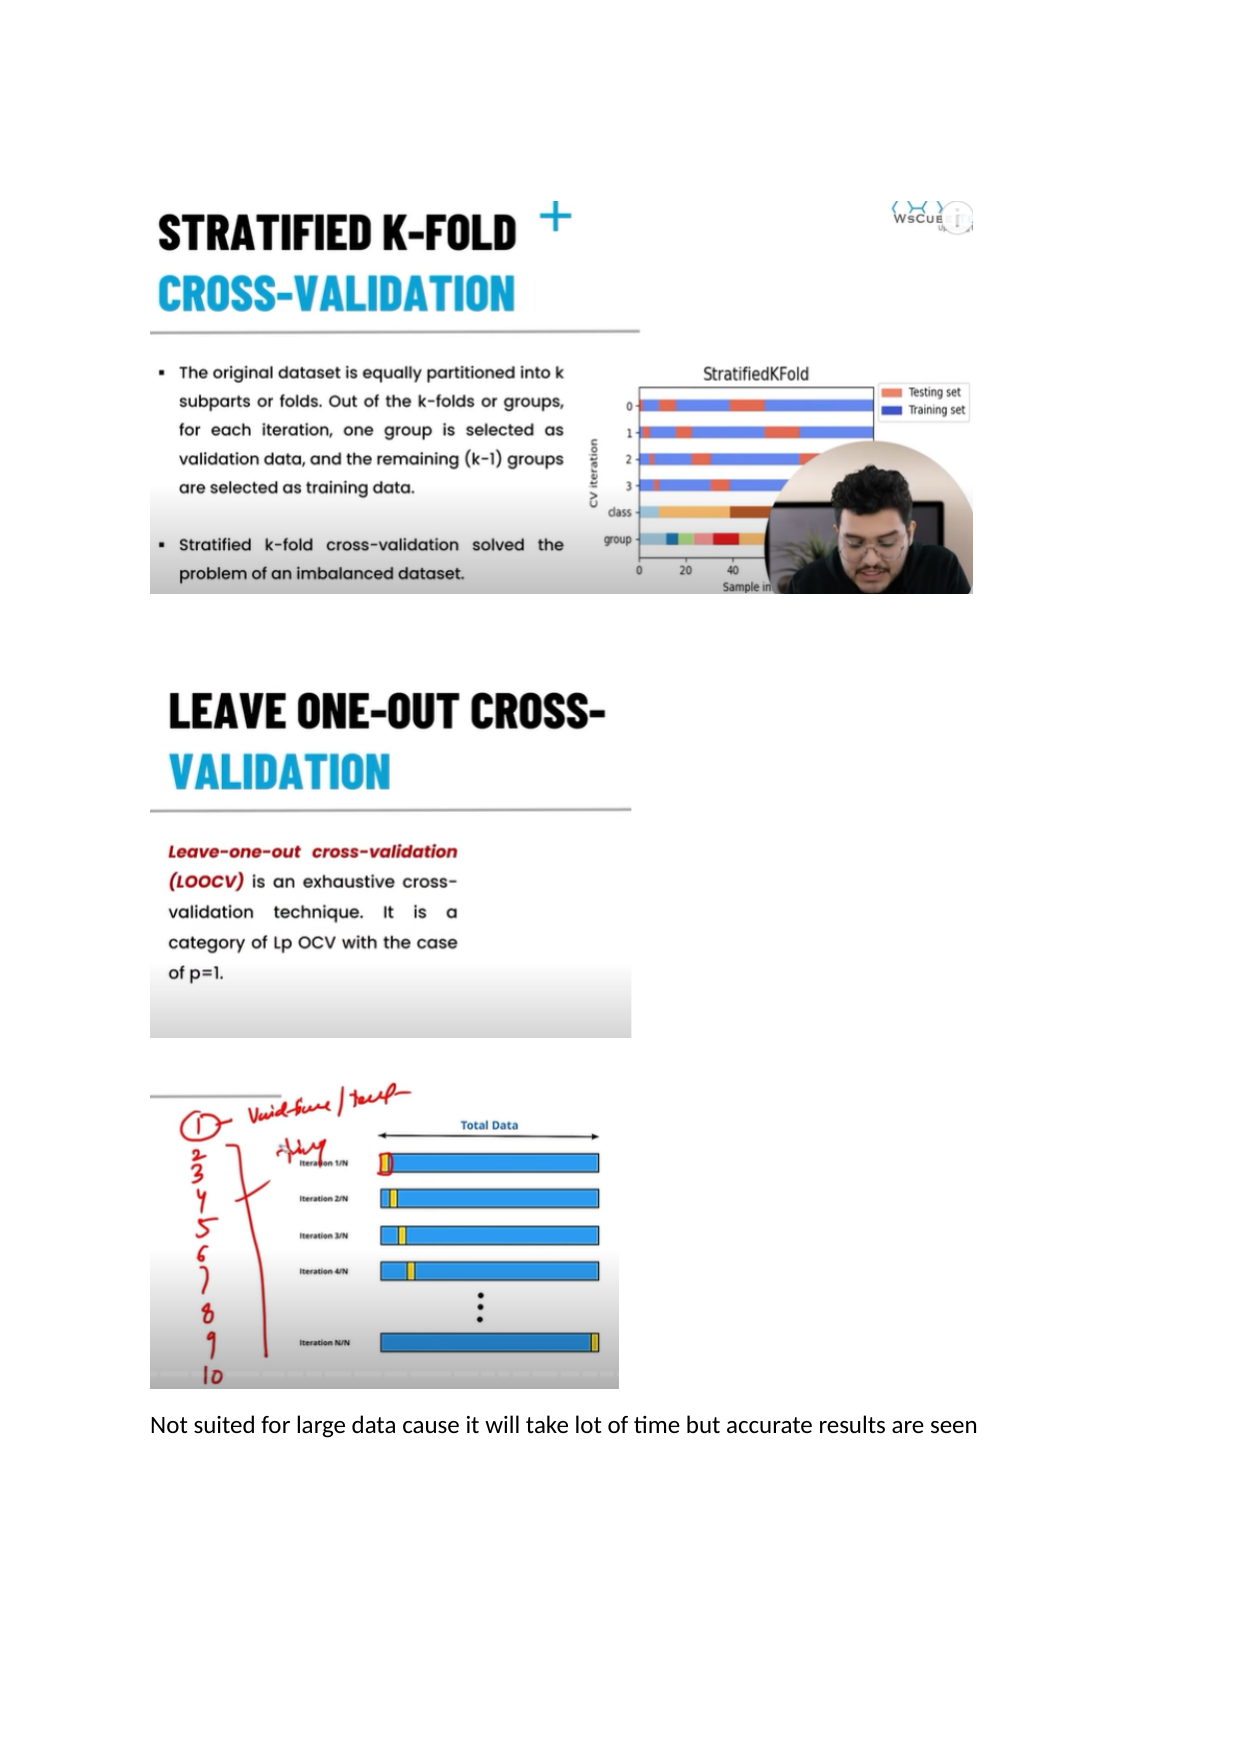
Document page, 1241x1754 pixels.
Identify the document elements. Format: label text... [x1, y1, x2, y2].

text Not suited for large data cause it will take lot of time but accurate results are seen [150, 1409, 1090, 1440]
picture [150, 201, 973, 594]
picture [150, 666, 632, 1038]
picture [150, 1059, 619, 1389]
